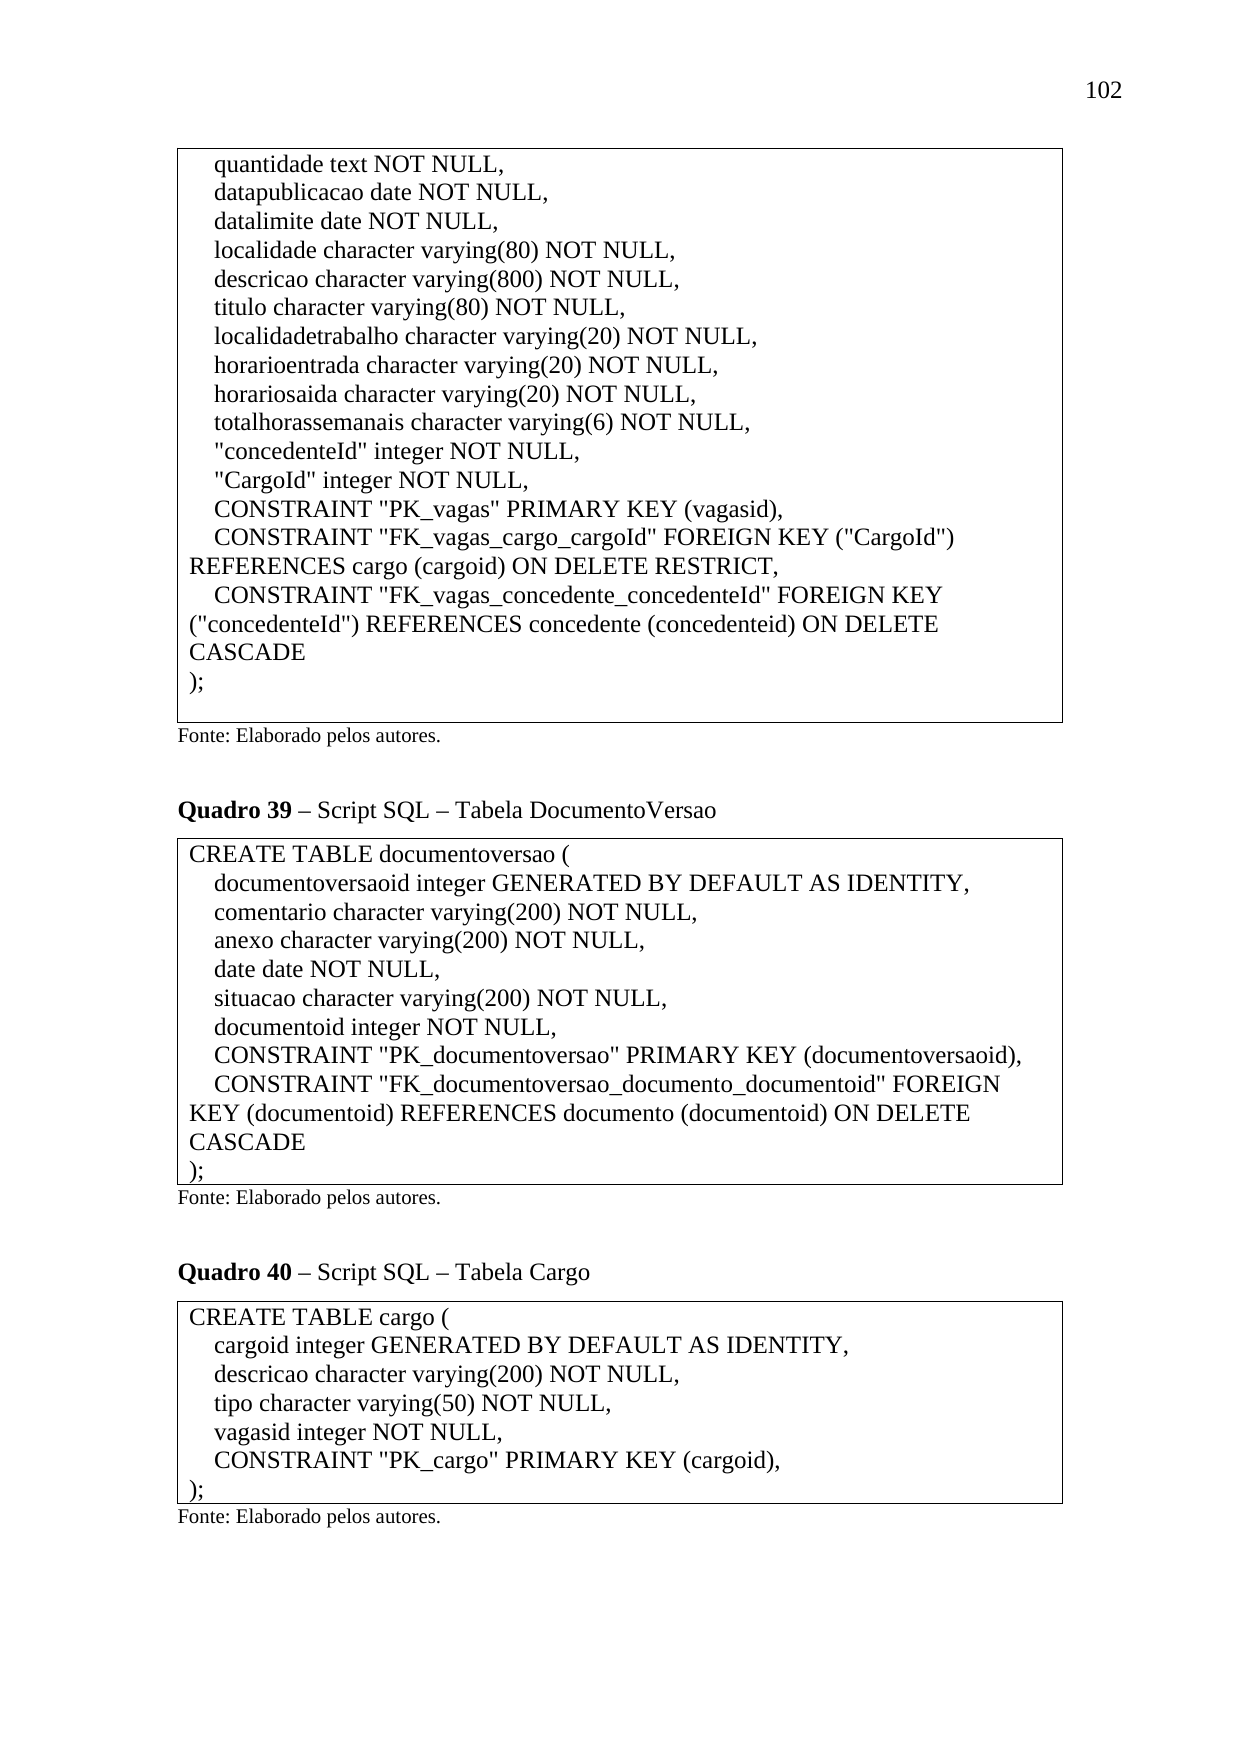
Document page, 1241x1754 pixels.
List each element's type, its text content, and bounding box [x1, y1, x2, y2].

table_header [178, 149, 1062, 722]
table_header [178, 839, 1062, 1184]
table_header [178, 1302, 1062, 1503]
text Fonte: Elaborado pelos autores. [177, 723, 1122, 747]
text Fonte: Elaborado pelos autores. [177, 1504, 1122, 1528]
text Fonte: Elaborado pelos autores. [177, 1185, 1122, 1209]
text Quadro 40 – Script SQL – Tabela Cargo [177, 1257, 1122, 1286]
text Quadro 39 – Script SQL – Tabela DocumentoVersao [177, 795, 1122, 824]
